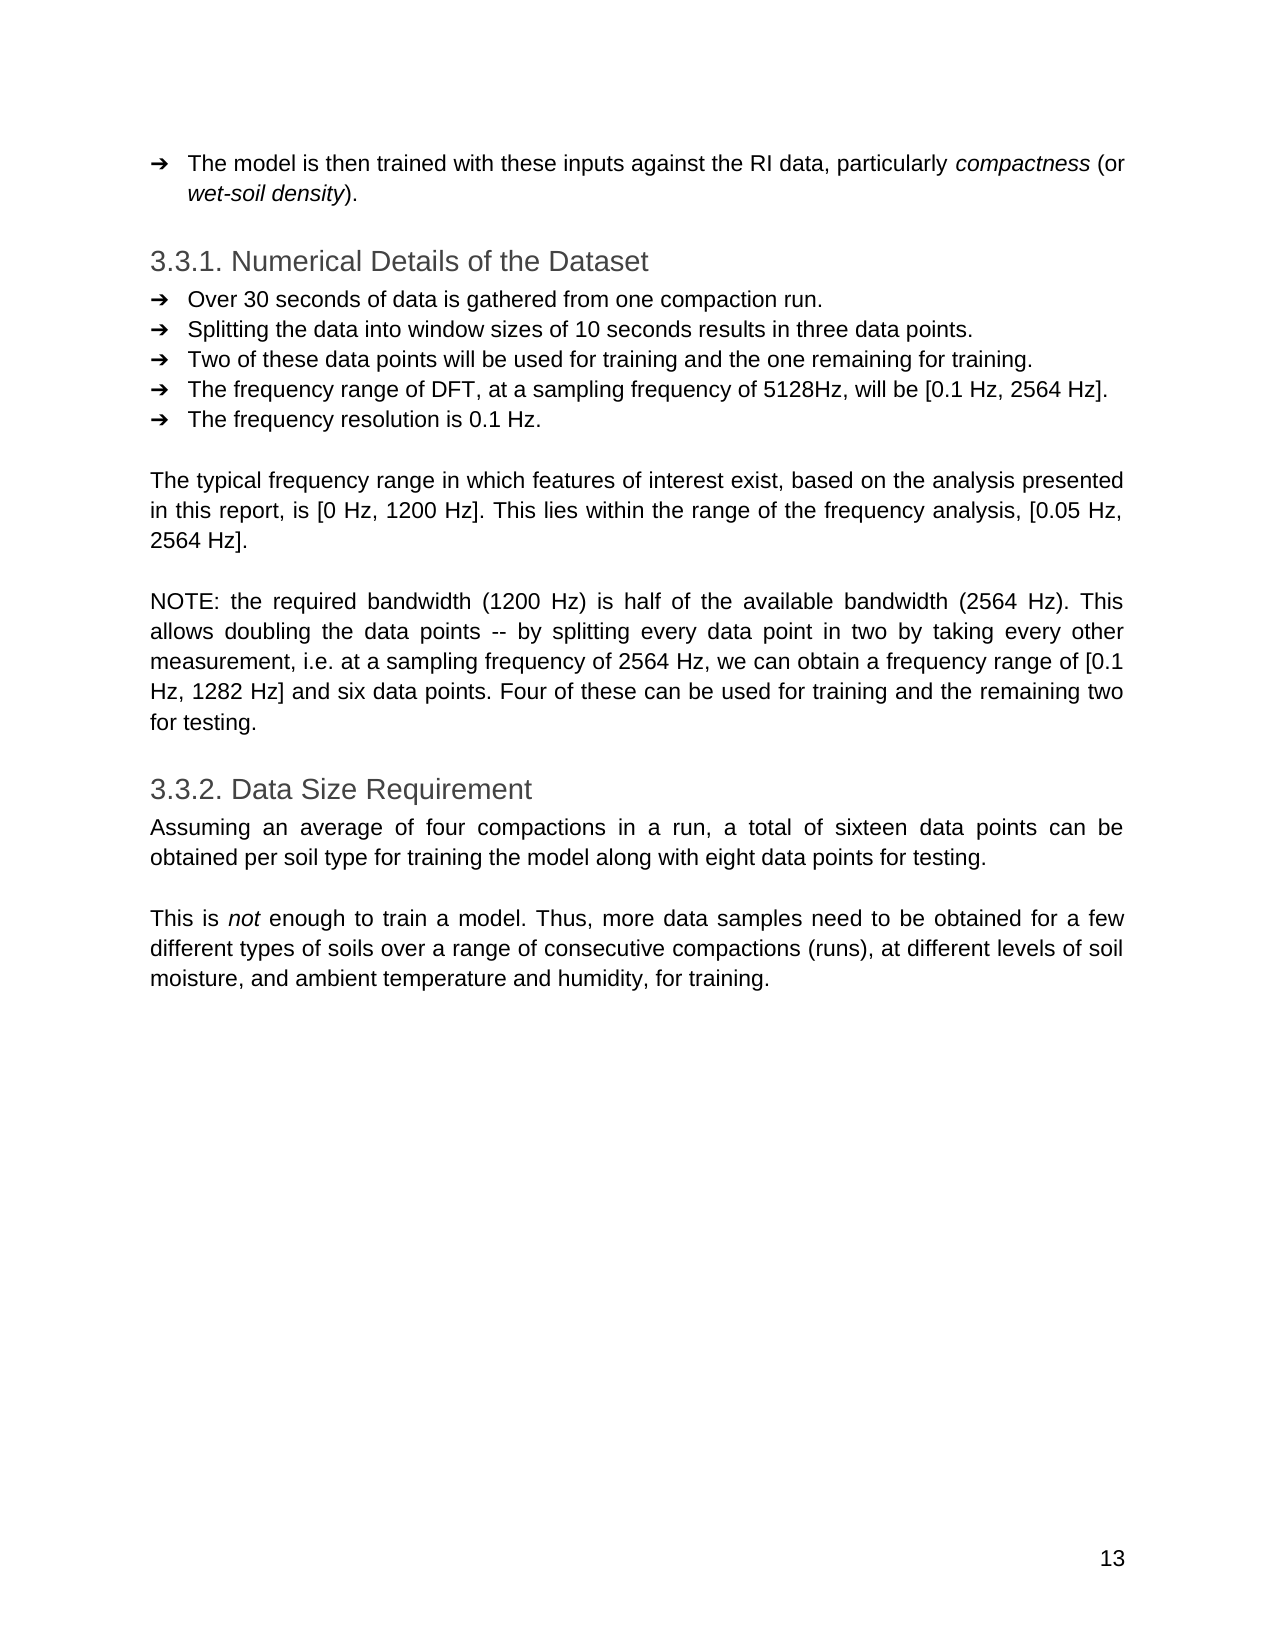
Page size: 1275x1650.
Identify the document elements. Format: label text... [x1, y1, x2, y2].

list The frequency range of DFT, at a sampling frequency of 5128Hz, will be [0.1 Hz, 2564 Hz]. [150, 376, 1125, 403]
text The typical frequency range in which features of interest exist, based on the analysis presented in this report, is [0 Hz, 1200 Hz]. This lies within the range of the frequency analysis, [0.05 Hz, 2564 Hz]. [150, 467, 1125, 554]
text This is not enough to train a model. Thus, more data samples need to be obtained for a few different types of soils over a range of consecutive compactions (runs), at different levels of soil moisture, and ambient temperature and humidity, for training. [150, 904, 1125, 991]
text NOTE: the required bandwidth (1200 Hz) is half of the available bandwidth (2564 Hz). This allows doubling the data points -- by splitting every data point in two by taking every other measurement, i.e. at a sampling frequency of 2564 Hz, we can obtain a frequency range of [0.1 Hz, 1282 Hz] and six data points. Four of these can be used for training and the remaining two for testing. [150, 588, 1125, 735]
text Assuming an average of four compactions in a run, a total of sixteen data points can be obtained per soil type for training the model along with eight data points for testing. [150, 814, 1125, 871]
subtitle 3.3.1. Numerical Details of the Dataset [150, 244, 1125, 277]
list Splitting the data into window sizes of 10 seconds results in three data points. [150, 316, 1125, 342]
list The frequency resolution is 0.1 Hz. [150, 406, 1125, 433]
subtitle 3.3.2. Data Size Requirement [150, 772, 1125, 806]
list Over 30 seconds of data is gathered from one compaction run. [150, 286, 1125, 312]
list Two of these data points will be used for training and the one remaining for training. [150, 346, 1125, 372]
list The model is then trained with these inputs against the RI data, particularly compactness (or wet-soil density). [150, 150, 1125, 207]
